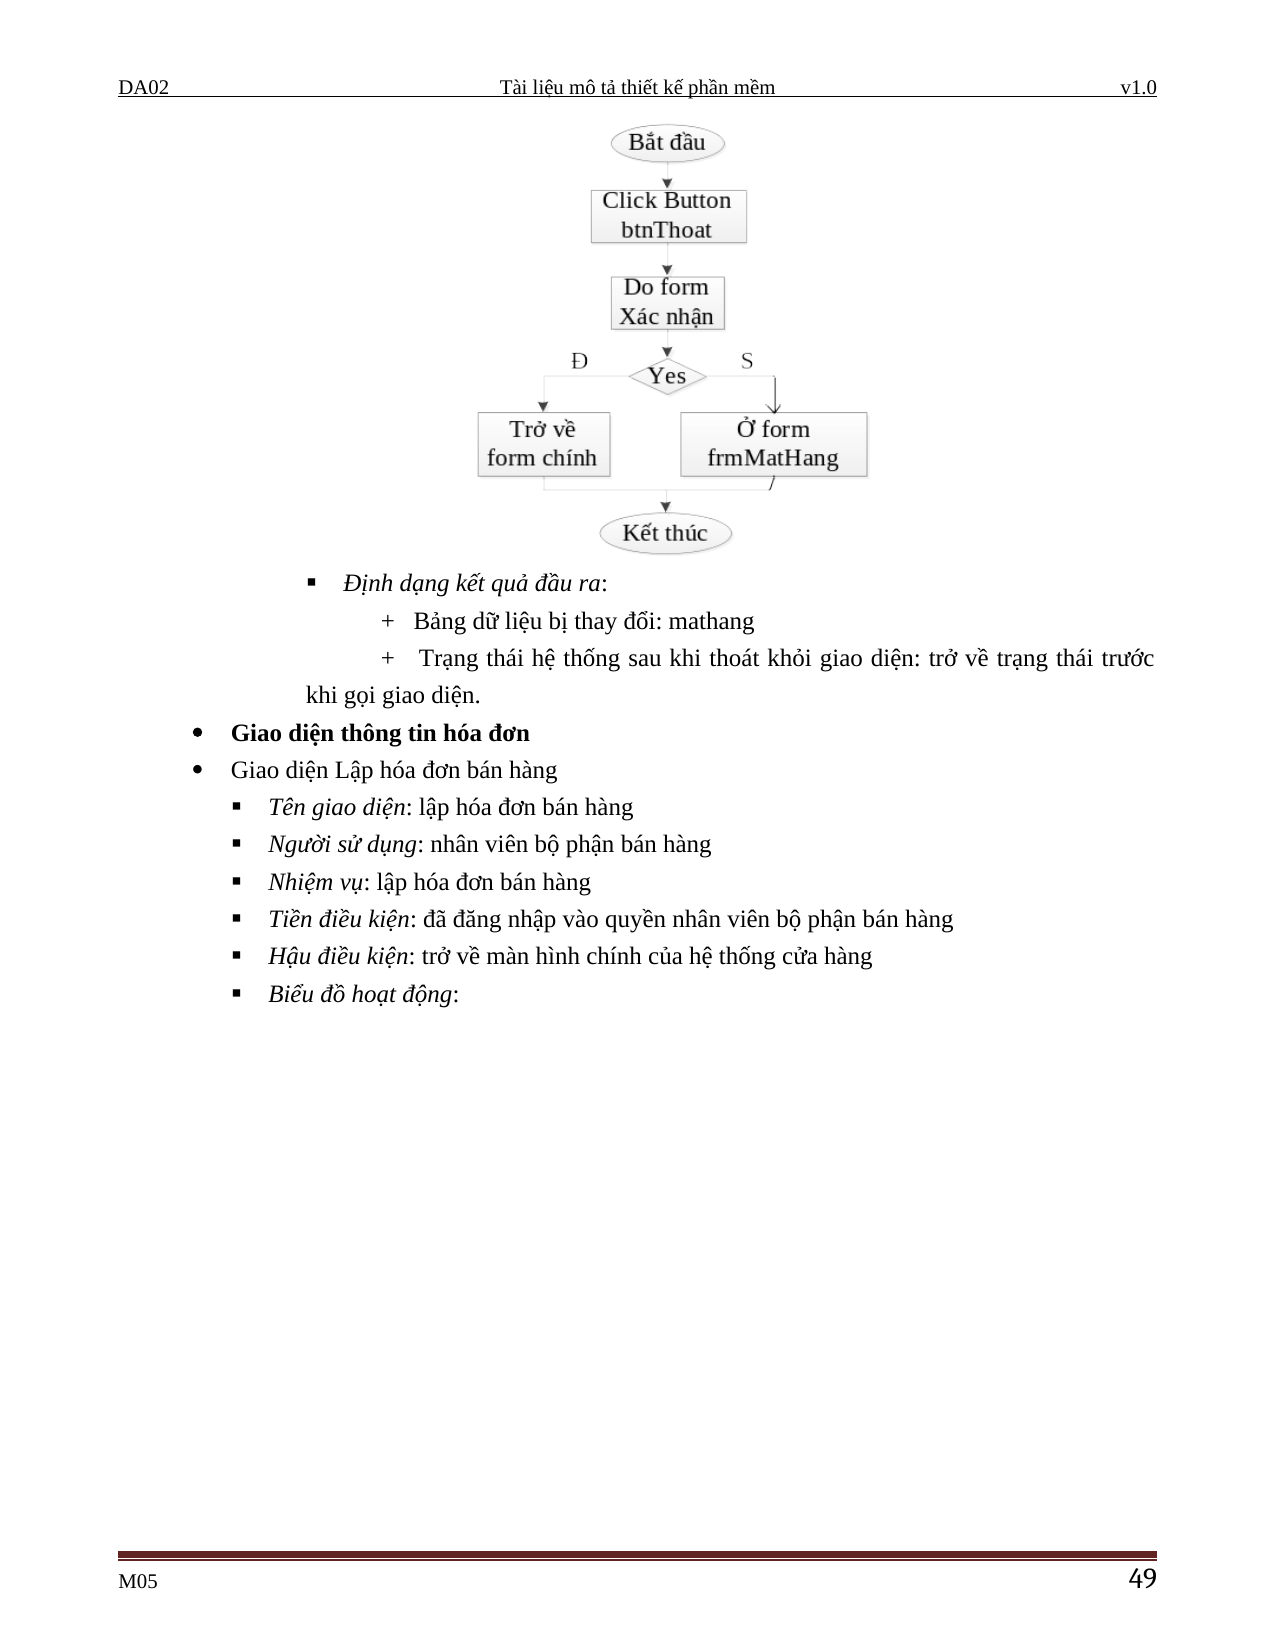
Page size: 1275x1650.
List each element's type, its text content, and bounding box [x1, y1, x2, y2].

list Định dạng kết quả đầu ra: [306, 568, 1157, 597]
list Tên giao diện: lập hóa đơn bán hàng [231, 792, 1007, 821]
list Tiền điều kiện: đã đăng nhập vào quyền nhân viên bộ phận bán hàng [231, 904, 1007, 933]
list Giao diện Lập hóa đơn bán hàng [193, 755, 1157, 784]
list + Bảng dữ liệu bị thay đổi: mathang [306, 606, 1157, 634]
list + Trạng thái hệ thống sau khi thoát khỏi giao diện: trở về trạng thái trước khi gọi giao diện. [306, 643, 1157, 709]
list Giao diện thông tin hóa đơn [193, 718, 1157, 746]
list Người sử dụng: nhân viên bộ phận bán hàng [231, 829, 1007, 858]
list Nhiệm vụ: lập hóa đơn bán hàng [231, 867, 1007, 896]
list Hậu điều kiện: trở về màn hình chính của hệ thống cửa hàng [231, 941, 1007, 970]
list Biểu đồ hoạt động: [231, 979, 1007, 1007]
